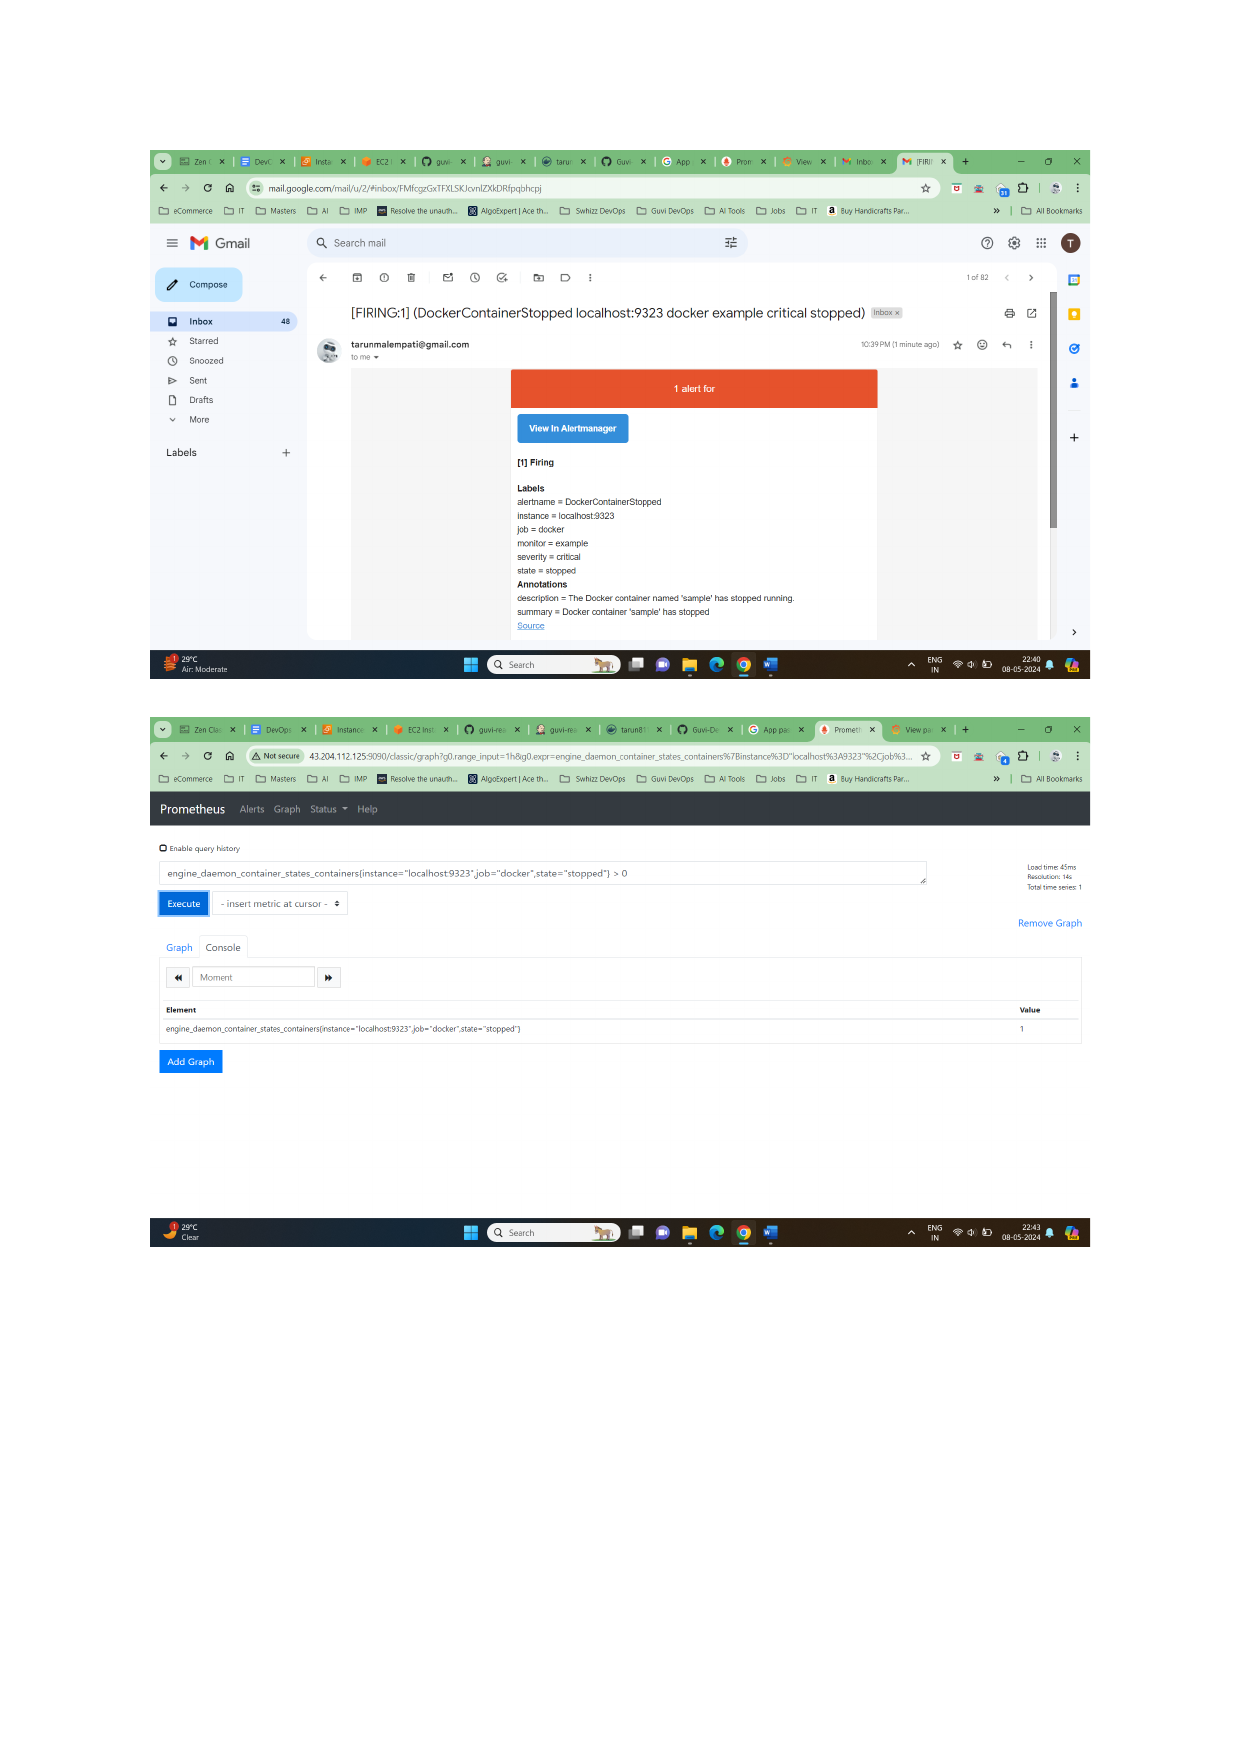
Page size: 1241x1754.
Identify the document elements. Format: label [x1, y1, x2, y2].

picture [150, 150, 1091, 679]
picture [150, 717, 1091, 1247]
